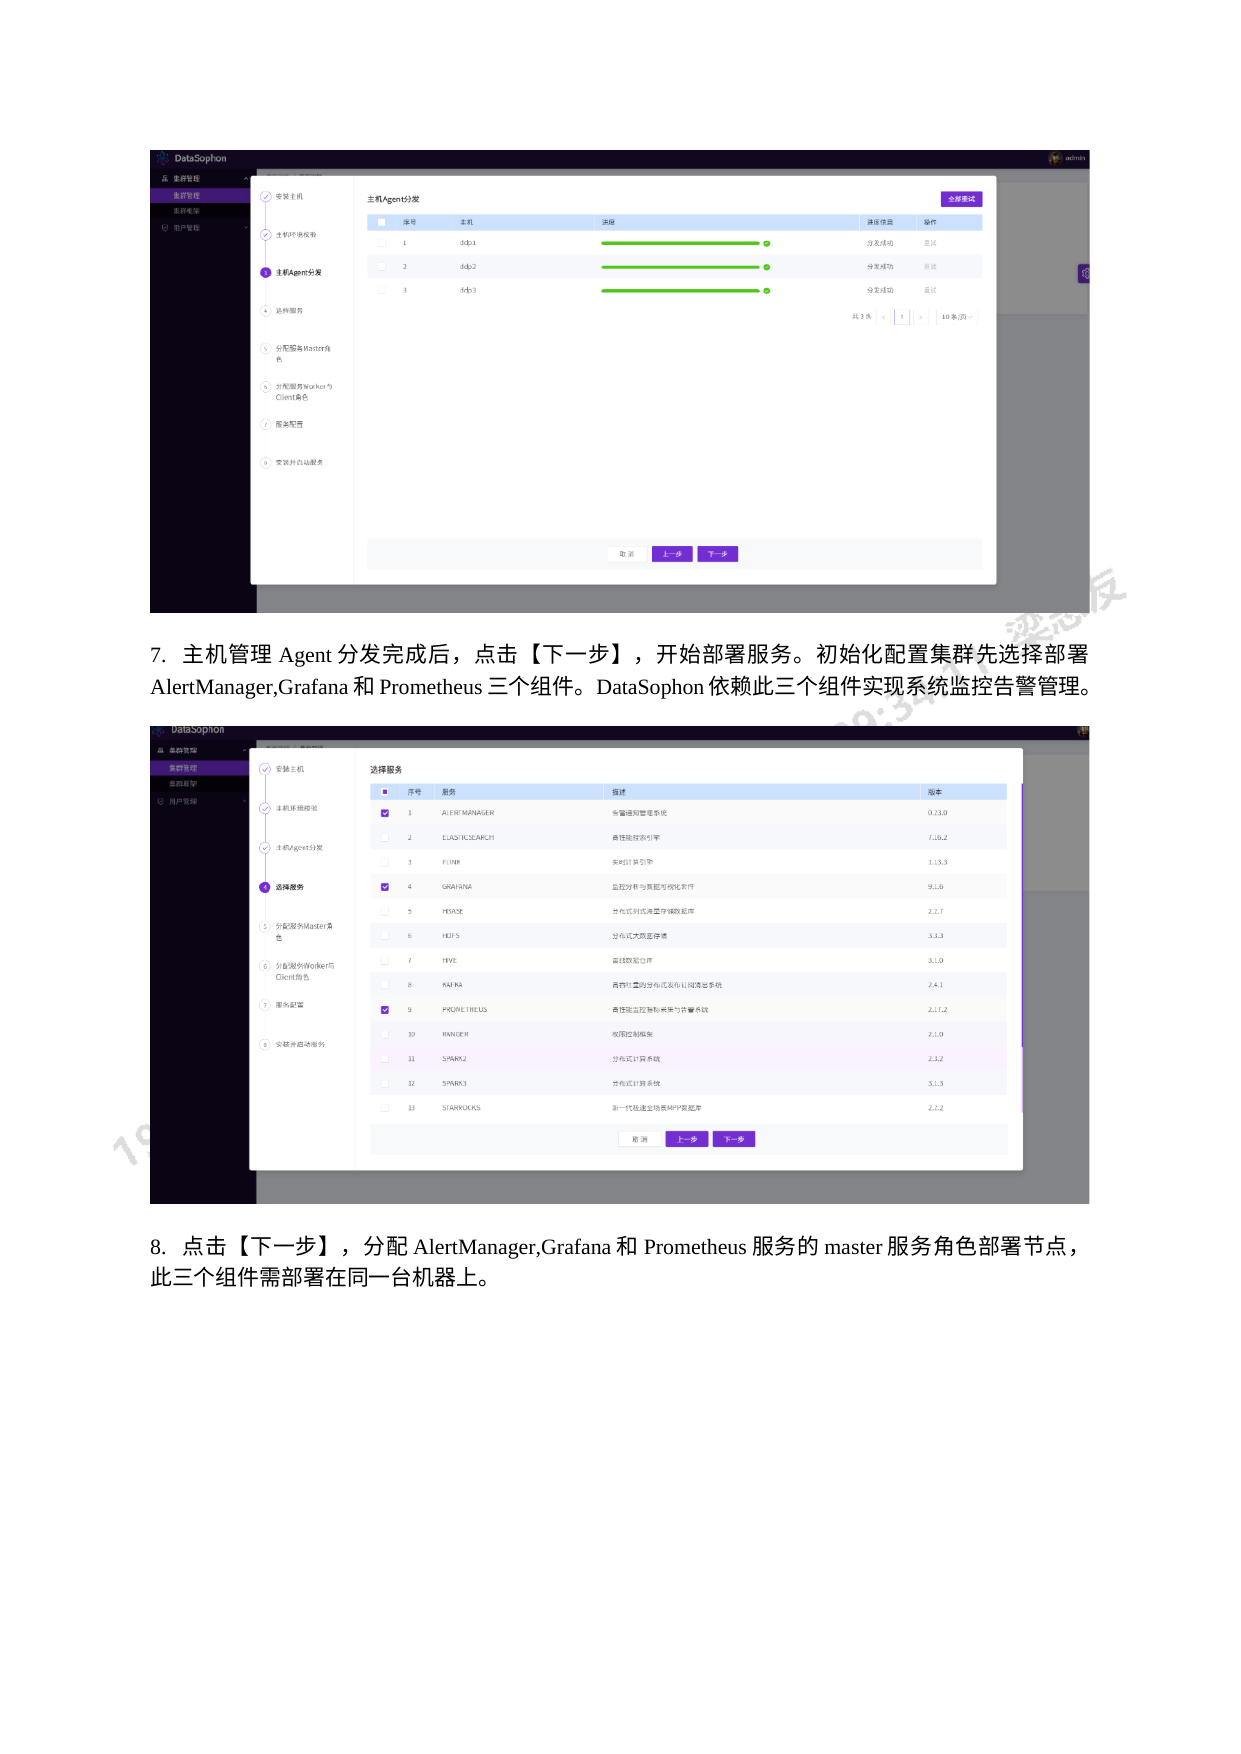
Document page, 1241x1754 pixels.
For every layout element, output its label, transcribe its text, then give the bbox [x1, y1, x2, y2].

picture [150, 726, 1090, 1204]
list 主机管理Agent分发完成后，点击【下一步】，开始部署服务。初始化配置集群先选择部署AlertManager,Grafana和Prometheus三个组件。DataSophon依赖此三个组件实现系统监控告警管理。 [150, 637, 1090, 701]
list 点击【下一步】，分配AlertManager,Grafana和Prometheus服务的master服务角色部署节点，此三个组件需部署在同一台机器上。 [150, 1229, 1090, 1292]
picture [150, 150, 1090, 613]
